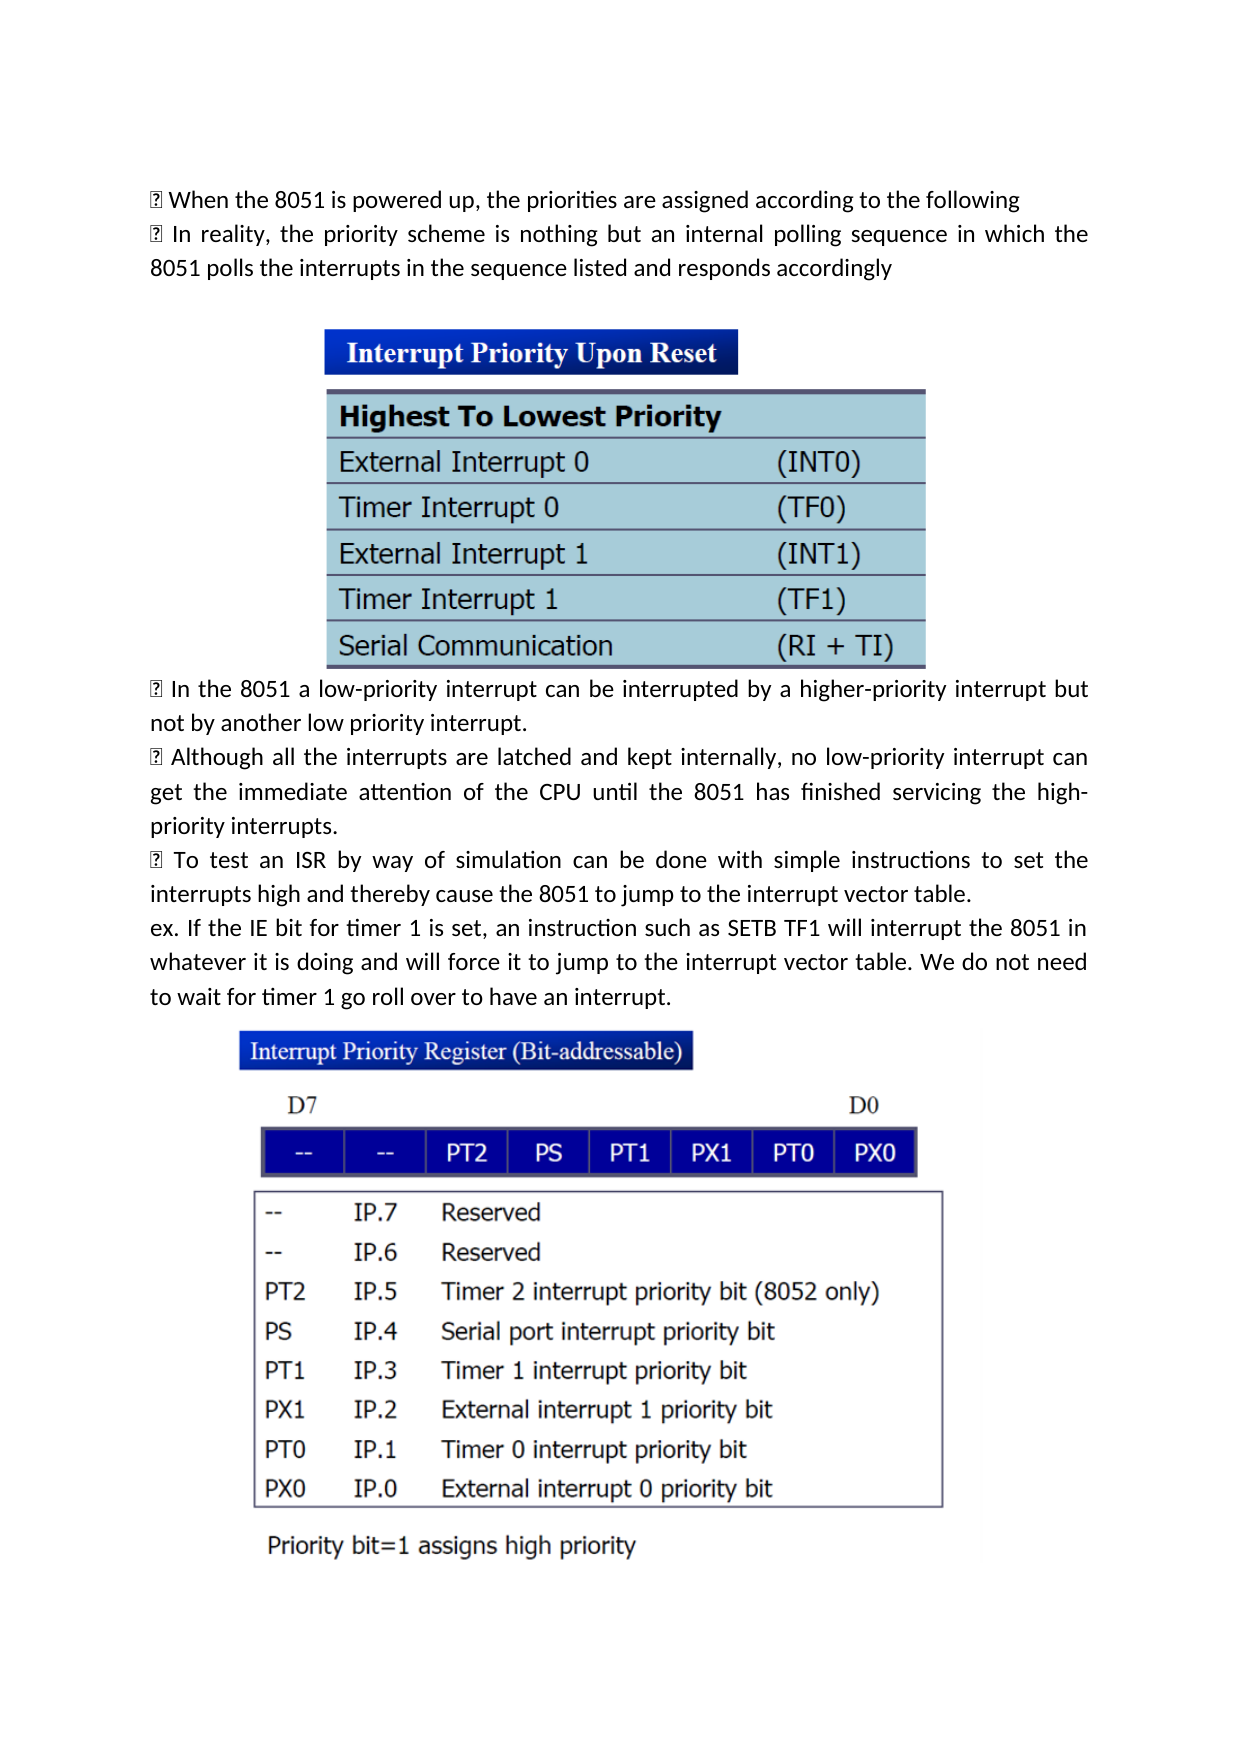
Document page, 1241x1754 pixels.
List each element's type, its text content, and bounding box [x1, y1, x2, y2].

text 􀂉 In the 8051 a low-priority interrupt can be interrupted by a higher-priority interrupt but not by another low priority interrupt. [150, 673, 1090, 738]
text 􀂉 To test an ISR by way of simulation can be done with simple instructions to set the interrupts high and thereby cause the 8051 to jump to the interrupt vector table. [150, 844, 1090, 909]
text 􀂉 When the 8051 is powered up, the priorities are assigned according to the following [150, 184, 1090, 215]
text 􀂾 In reality, the priority scheme is nothing but an internal polling sequence in which the 8051 polls the interrupts in the sequence listed and responds accordingly [150, 218, 1090, 283]
picture [225, 1014, 1015, 1563]
text ex. If the IE bit for timer 1 is set, an instruction such as SETB TF1 will interrupt the 8051 in whatever it is doing and will force it to jump to the interrupt vector table. We do not need to wait for timer 1 go roll over to have an interrupt. [150, 912, 1090, 1011]
text 􀂾 Although all the interrupts are latched and kept internally, no low-priority interrupt can get the immediate attention of the CPU until the 8051 has finished servicing the high-priority interrupts. [150, 741, 1090, 840]
